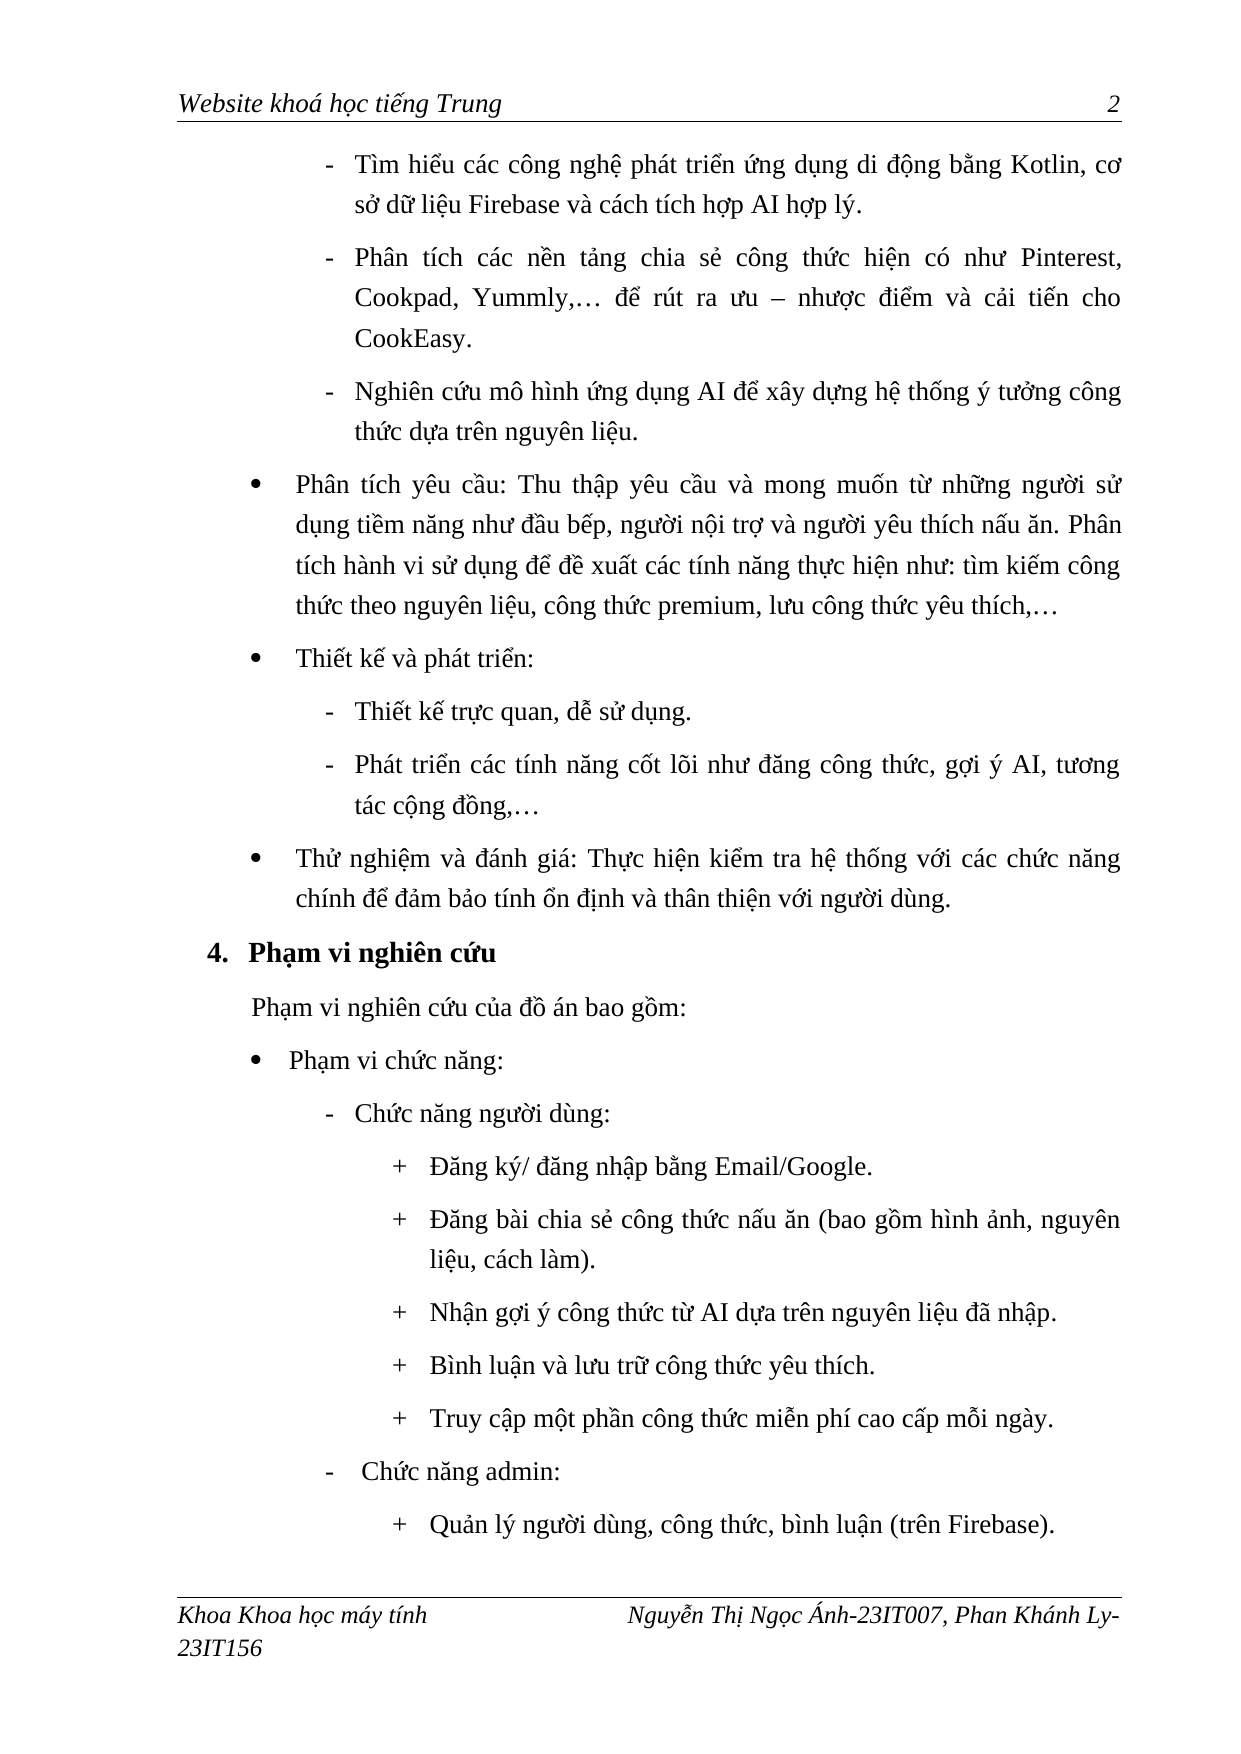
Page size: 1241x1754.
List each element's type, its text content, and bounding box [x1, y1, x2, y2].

list Truy cập một phần công thức miễn phí cao cấp mỗi ngày. [392, 1402, 1122, 1433]
list Phát triển các tính năng cốt lõi như đăng công thức, gợi ý AI, tương tác cộng đồng,… [325, 748, 1122, 820]
list Thiết kế trực quan, dễ sử dụng. [325, 696, 1122, 727]
list Đăng ký/ đăng nhập bằng Email/Google. [392, 1150, 1122, 1181]
list Quản lý người dùng, công thức, bình luận (trên Firebase). [392, 1508, 1122, 1539]
list Phạm vi chức năng: [251, 1044, 1122, 1075]
list Nhận gợi ý công thức từ AI dựa trên nguyên liệu đã nhập.​ [392, 1296, 1122, 1328]
list Chức năng admin: [325, 1455, 1122, 1486]
list Chức năng người dùng: [325, 1097, 1122, 1128]
list Bình luận và lưu trữ công thức yêu thích. [392, 1349, 1122, 1381]
list Thiết kế và phát triển: [251, 642, 1122, 674]
list Phân tích các nền tảng chia sẻ công thức hiện có như Pinterest, Cookpad, Yummly,… để rút ra ưu – nhược điểm và cải tiến cho CookEasy. [325, 241, 1122, 353]
text Phạm vi nghiên cứu của đồ án bao gồm: [177, 991, 1122, 1022]
list Thử nghiệm và đánh giá: Thực hiện kiểm tra hệ thống với các chức năng chính để đảm bảo tính ổn định và thân thiện với người dùng. [251, 842, 1122, 913]
list Nghiên cứu mô hình ứng dụng AI để xây dựng hệ thống ý tưởng công thức dựa trên nguyên liệu. [325, 375, 1122, 446]
subtitle Phạm vi nghiên cứu [207, 935, 1122, 969]
list Tìm hiểu các công nghệ phát triển ứng dụng di động bằng Kotlin, cơ sở dữ liệu Firebase và cách tích hợp AI hợp lý. [325, 148, 1122, 219]
list Đăng bài chia sẻ công thức nấu ăn (bao gồm hình ảnh, nguyên liệu, cách làm). [392, 1203, 1122, 1275]
list Phân tích yêu cầu: Thu thập yêu cầu và mong muốn từ những người sử dụng tiềm năng như đầu bếp, người nội trợ và người yêu thích nấu ăn. Phân tích hành vi sử dụng để đề xuất các tính năng thực hiện như: tìm kiếm công thức theo nguyên liệu, công thức premium, lưu công thức yêu thích,… [251, 468, 1122, 621]
